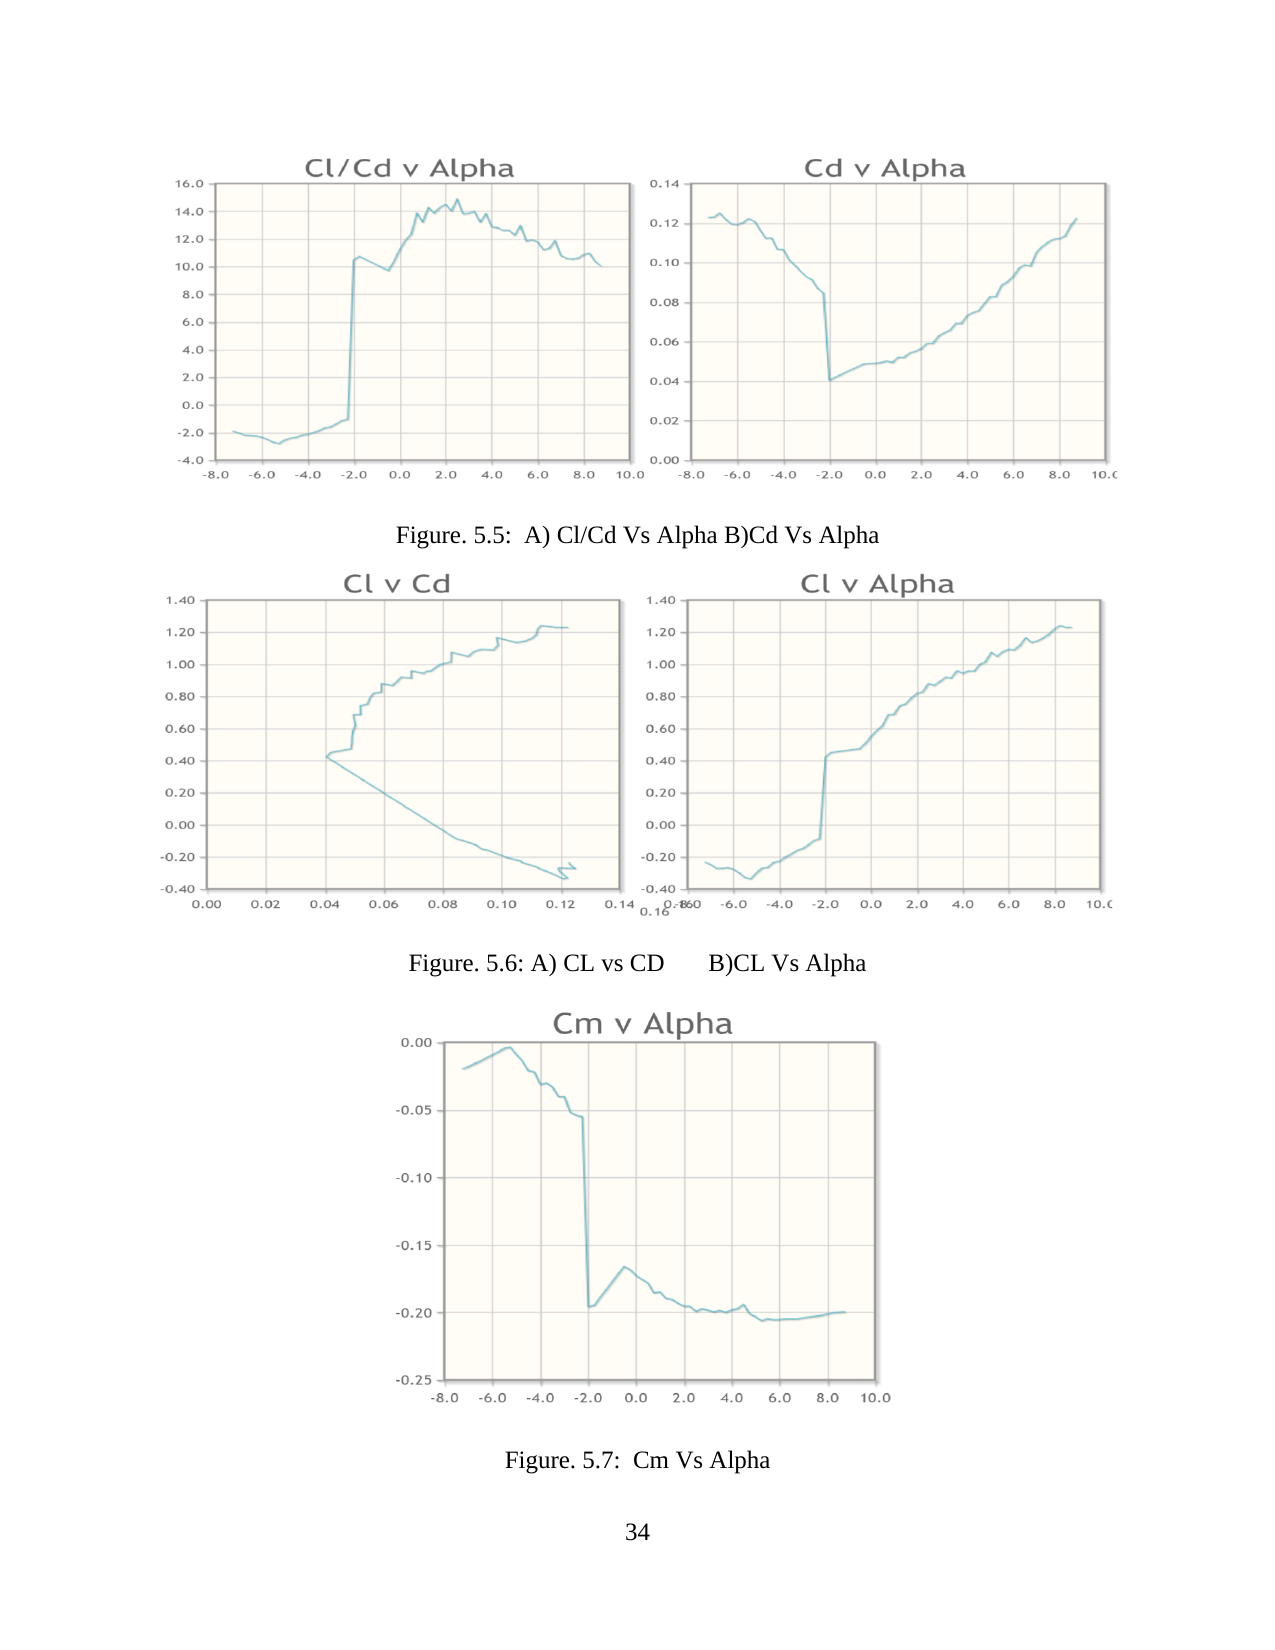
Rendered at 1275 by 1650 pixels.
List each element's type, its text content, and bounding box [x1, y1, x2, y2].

picture [150, 150, 1127, 495]
text Figure. 5.7: Cm Vs Alpha [150, 1445, 1125, 1474]
picture [373, 997, 902, 1421]
text Figure. 5.6: A) CL vs CD B)CL Vs Alpha [150, 948, 1125, 977]
picture [150, 569, 1124, 924]
text Figure. 5.5: A) Cl/Cd Vs Alpha B)Cd Vs Alpha [150, 520, 1125, 549]
